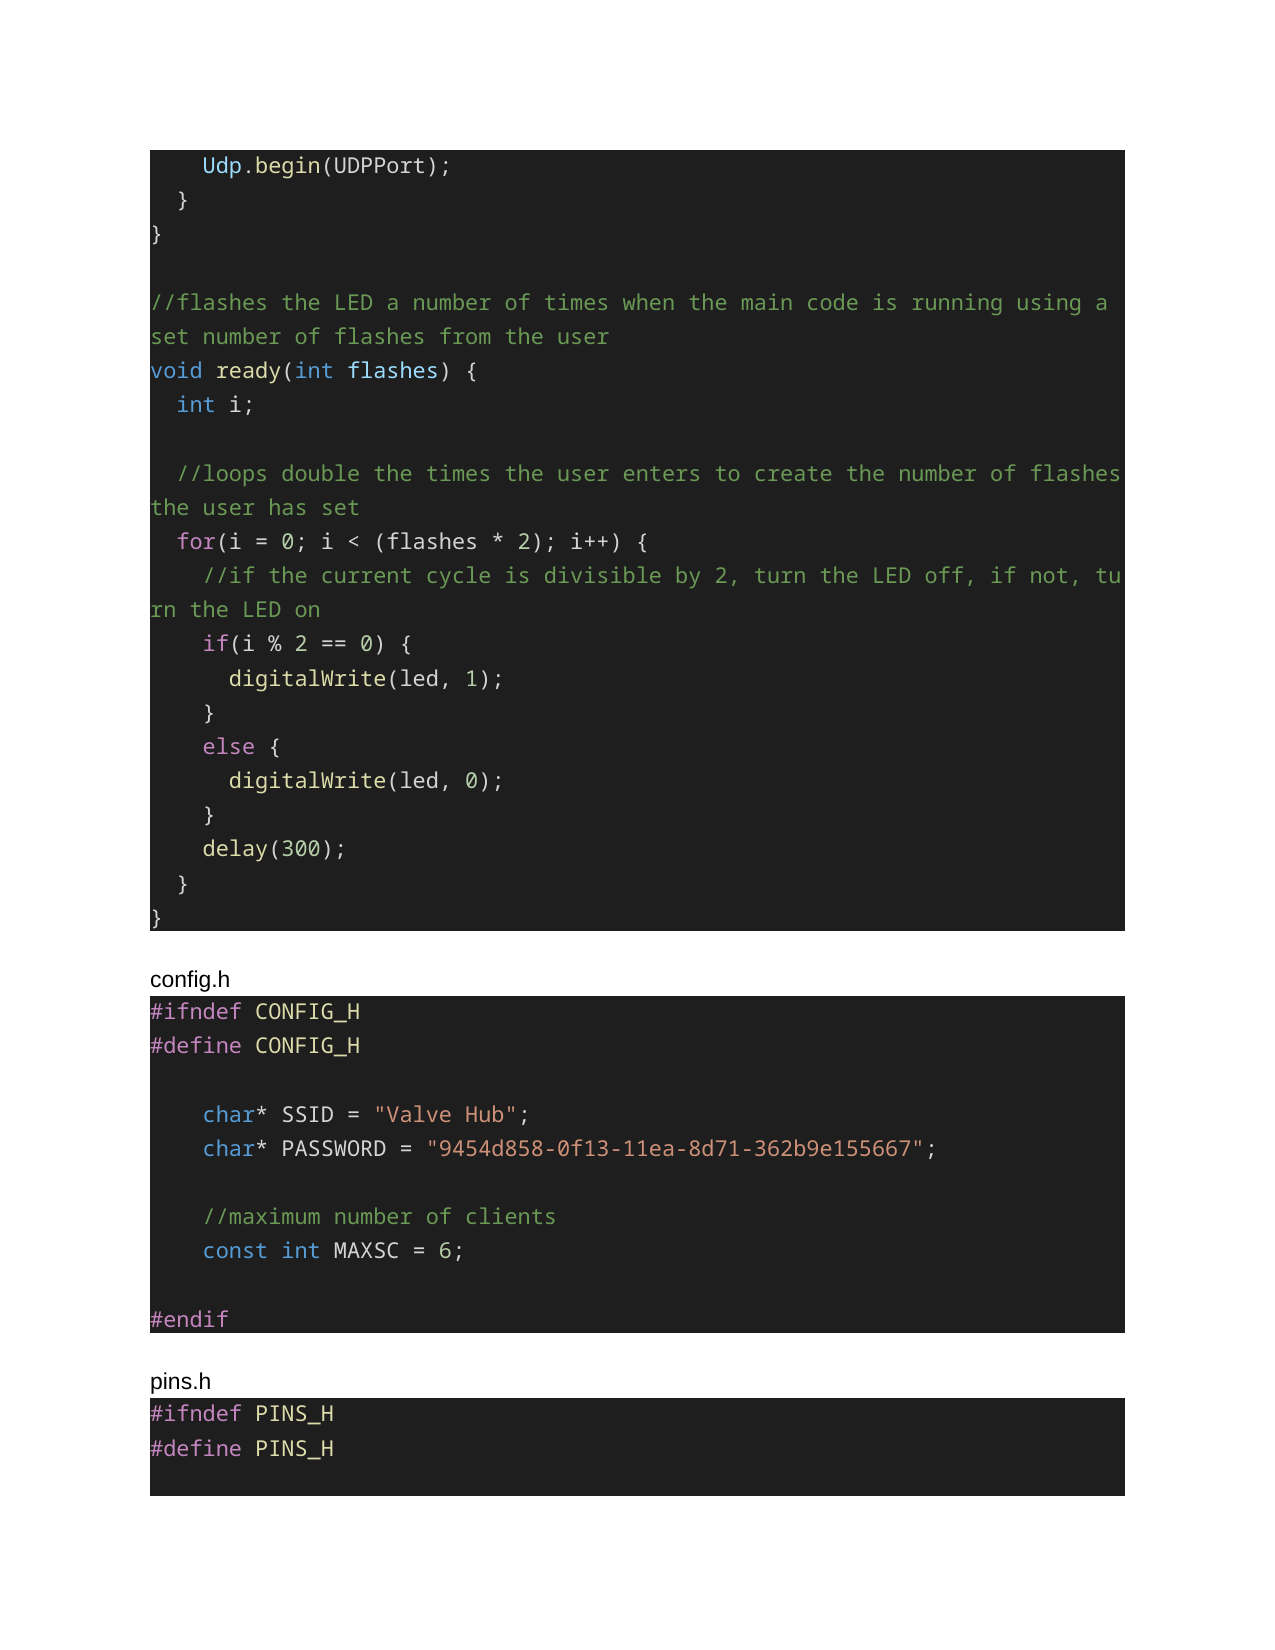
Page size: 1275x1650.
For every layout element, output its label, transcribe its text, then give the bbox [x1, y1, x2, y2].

text for(i = 0; i < (flashes * 2); i++) { [150, 526, 1125, 556]
text const int MAXSC = 6; [150, 1235, 1125, 1265]
text #define PINS_H [150, 1432, 1125, 1462]
text #ifndef PINS_H [150, 1398, 1125, 1428]
text //maximum number of clients [150, 1201, 1125, 1231]
text void ready(int flashes) { [150, 355, 1125, 385]
text } [150, 184, 1125, 214]
text digitalWrite(led, 1); [150, 662, 1125, 692]
text //flashes the LED a number of times when the main code is running using a set number of flashes from the user [150, 287, 1125, 351]
text char* PASSWORD = "9454d858-0f13-11ea-8d71-362b9e155667"; [150, 1133, 1125, 1163]
text } [150, 902, 1125, 931]
text } [150, 218, 1125, 248]
text Udp.begin(UDPPort); [150, 150, 1125, 180]
text #ifndef CONFIG_H [150, 996, 1125, 1026]
text //loops double the times the user enters to create the number of flashes the user has set [150, 457, 1125, 521]
text int i; [150, 389, 1125, 419]
text //if the current cycle is divisible by 2, turn the LED off, if not, turn the LED on [150, 560, 1125, 624]
text #define CONFIG_H [150, 1030, 1125, 1060]
text delay(300); [150, 833, 1125, 863]
text config.h [150, 966, 1125, 992]
text digitalWrite(led, 0); [150, 765, 1125, 795]
text if(i % 2 == 0) { [150, 628, 1125, 658]
text } [150, 867, 1125, 897]
text } [150, 799, 1125, 829]
text else { [150, 731, 1125, 761]
text pins.h [150, 1368, 1125, 1394]
text #endif [150, 1304, 1125, 1333]
text } [150, 697, 1125, 726]
text char* SSID = "Valve Hub"; [150, 1099, 1125, 1128]
